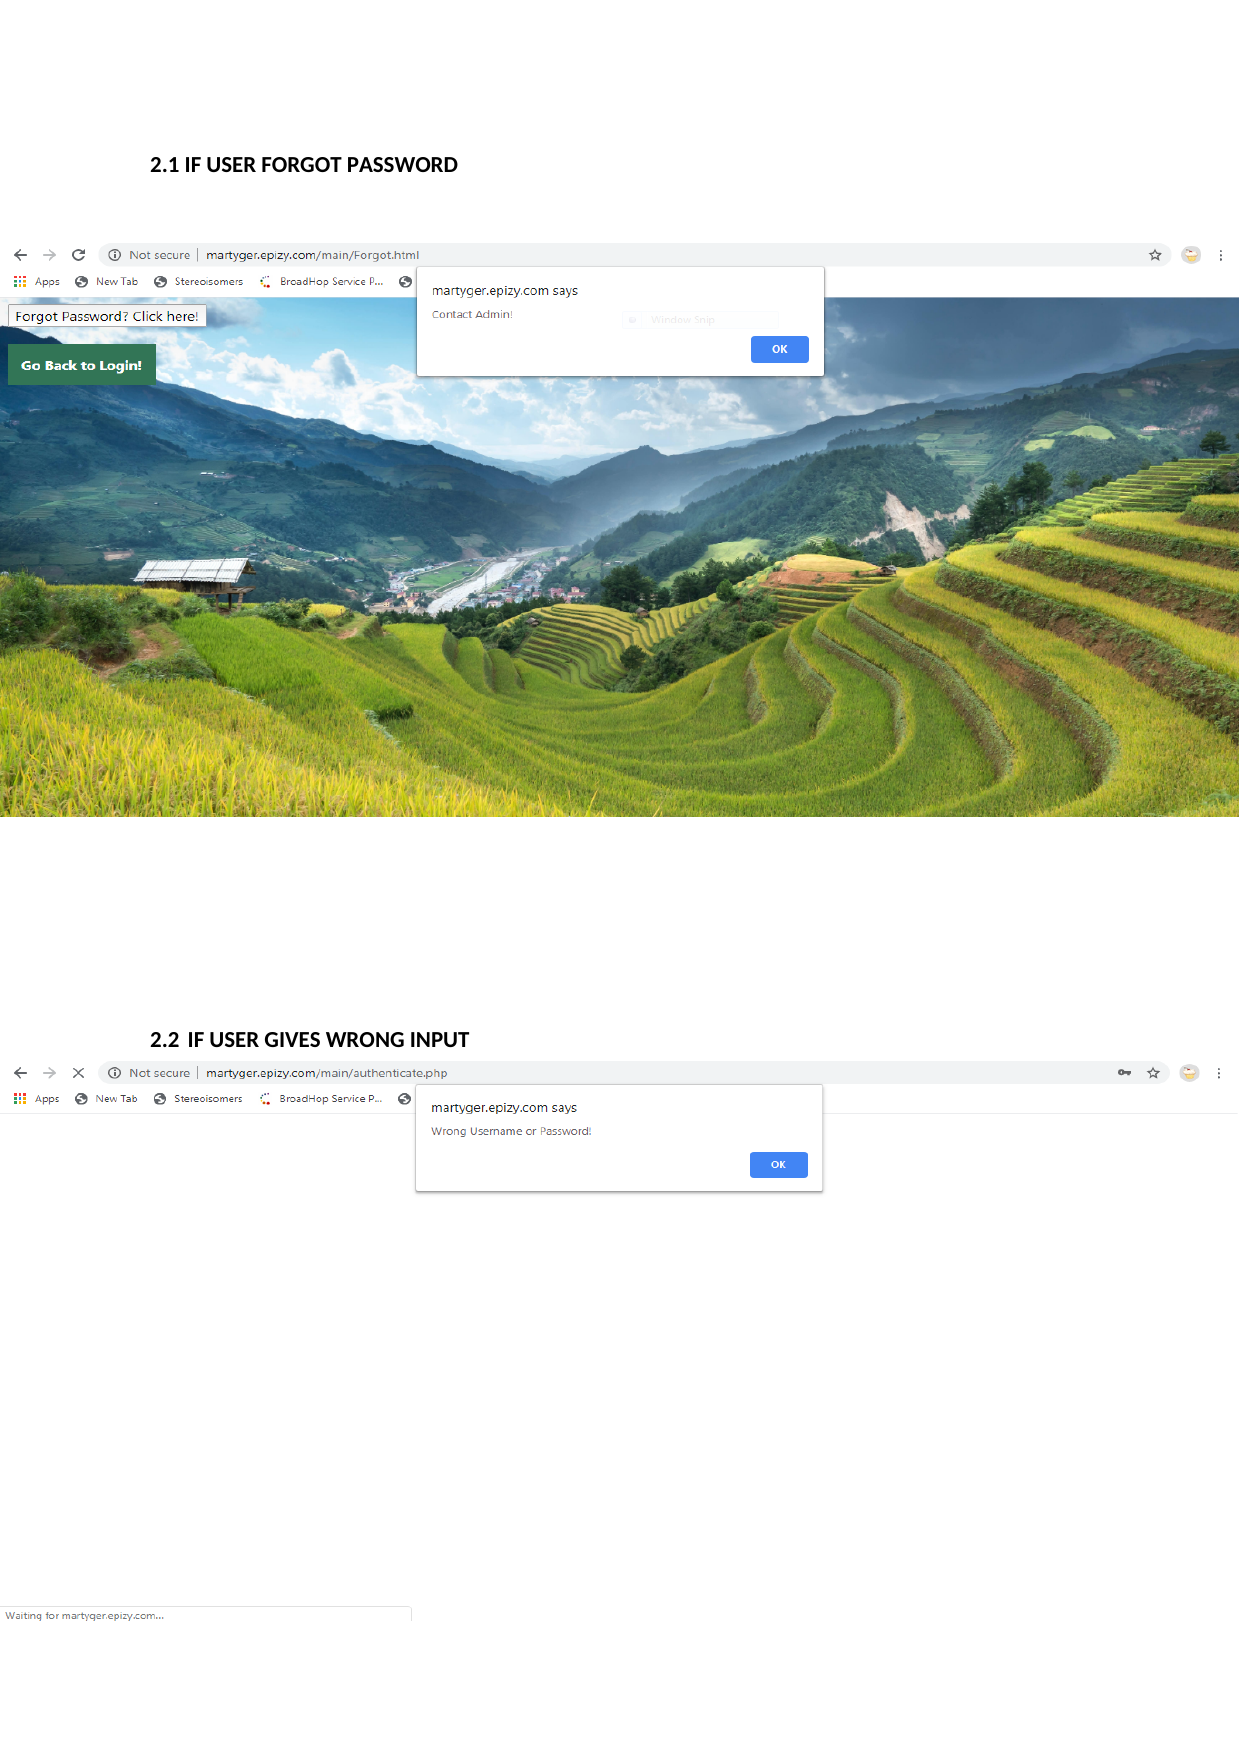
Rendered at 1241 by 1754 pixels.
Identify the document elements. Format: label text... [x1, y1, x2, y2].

text 2.1 IF USER FORGOT PASSWORD [150, 150, 1090, 178]
picture [0, 241, 1239, 817]
picture [0, 1058, 1238, 1621]
list IF USER GIVES WRONG INPUT [150, 1025, 1090, 1053]
